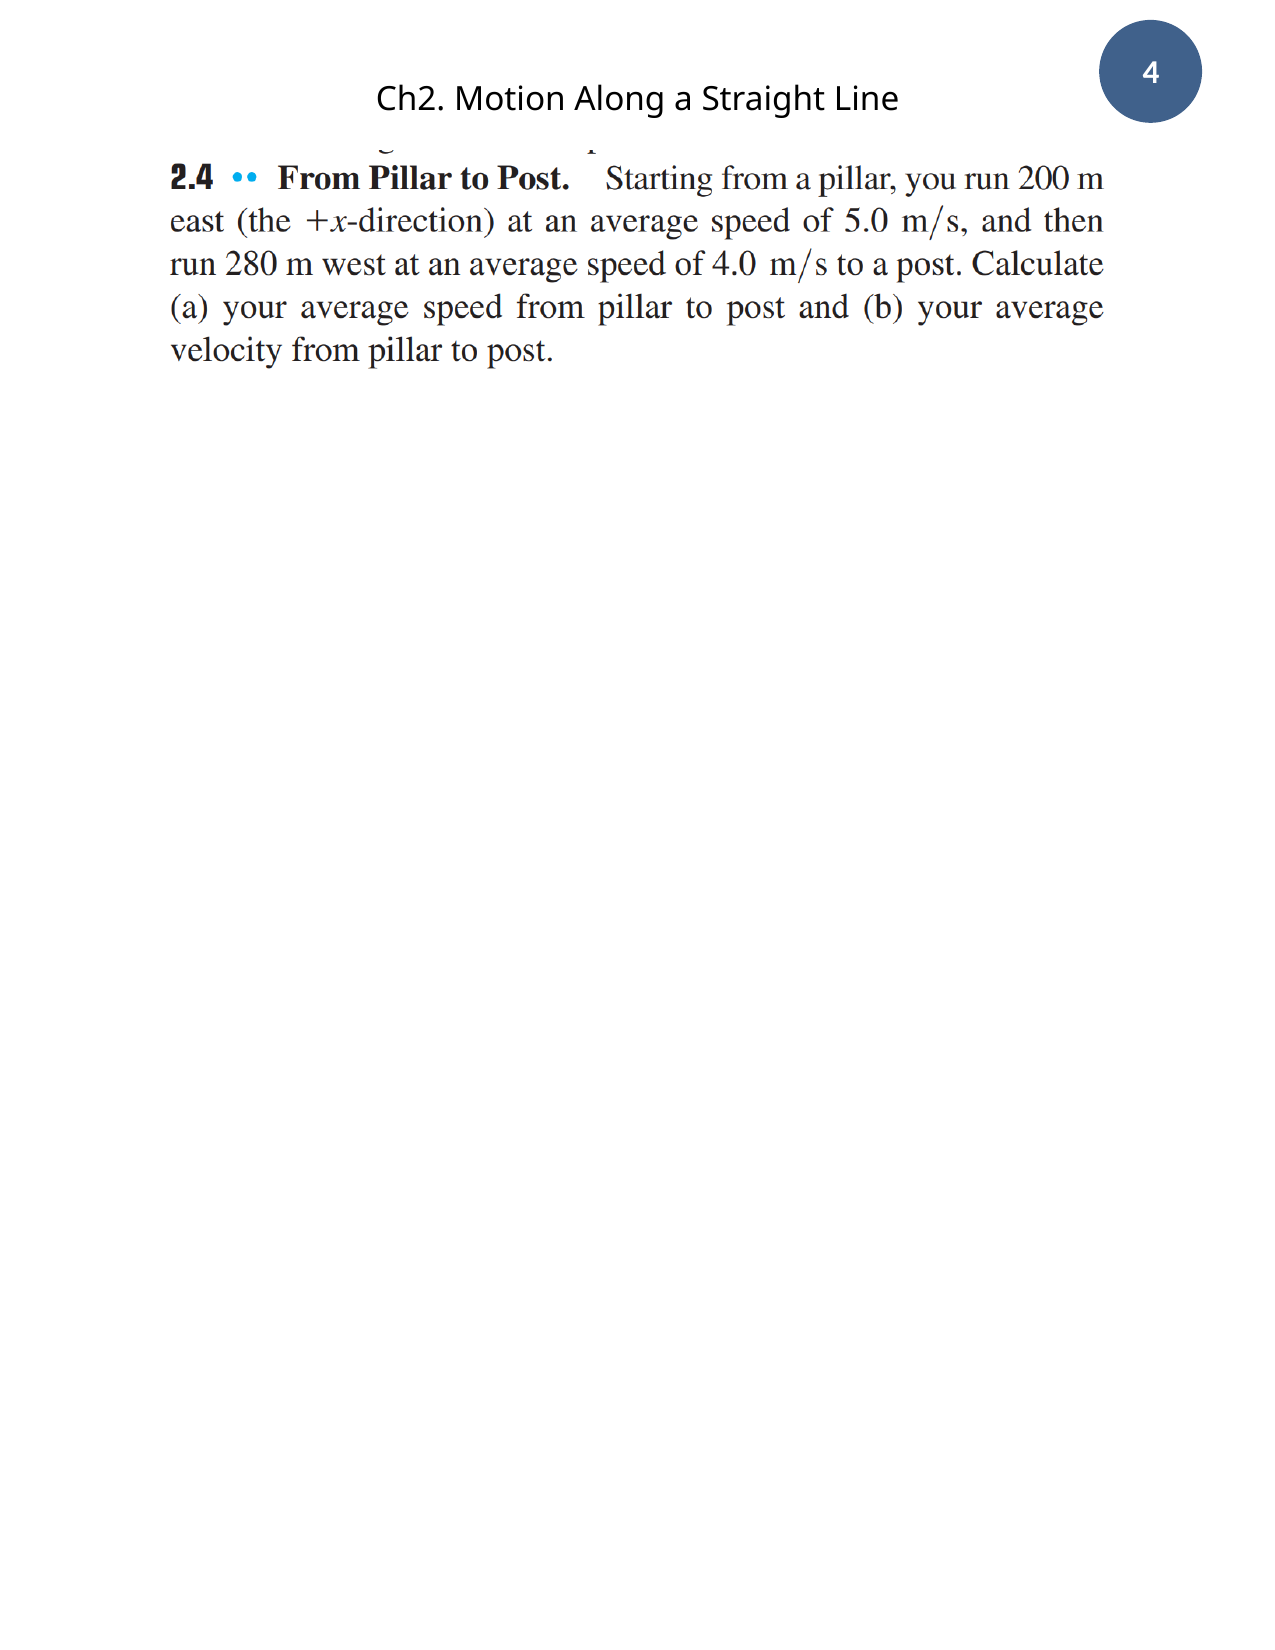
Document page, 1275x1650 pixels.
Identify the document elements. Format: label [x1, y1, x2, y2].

picture [150, 150, 1125, 387]
